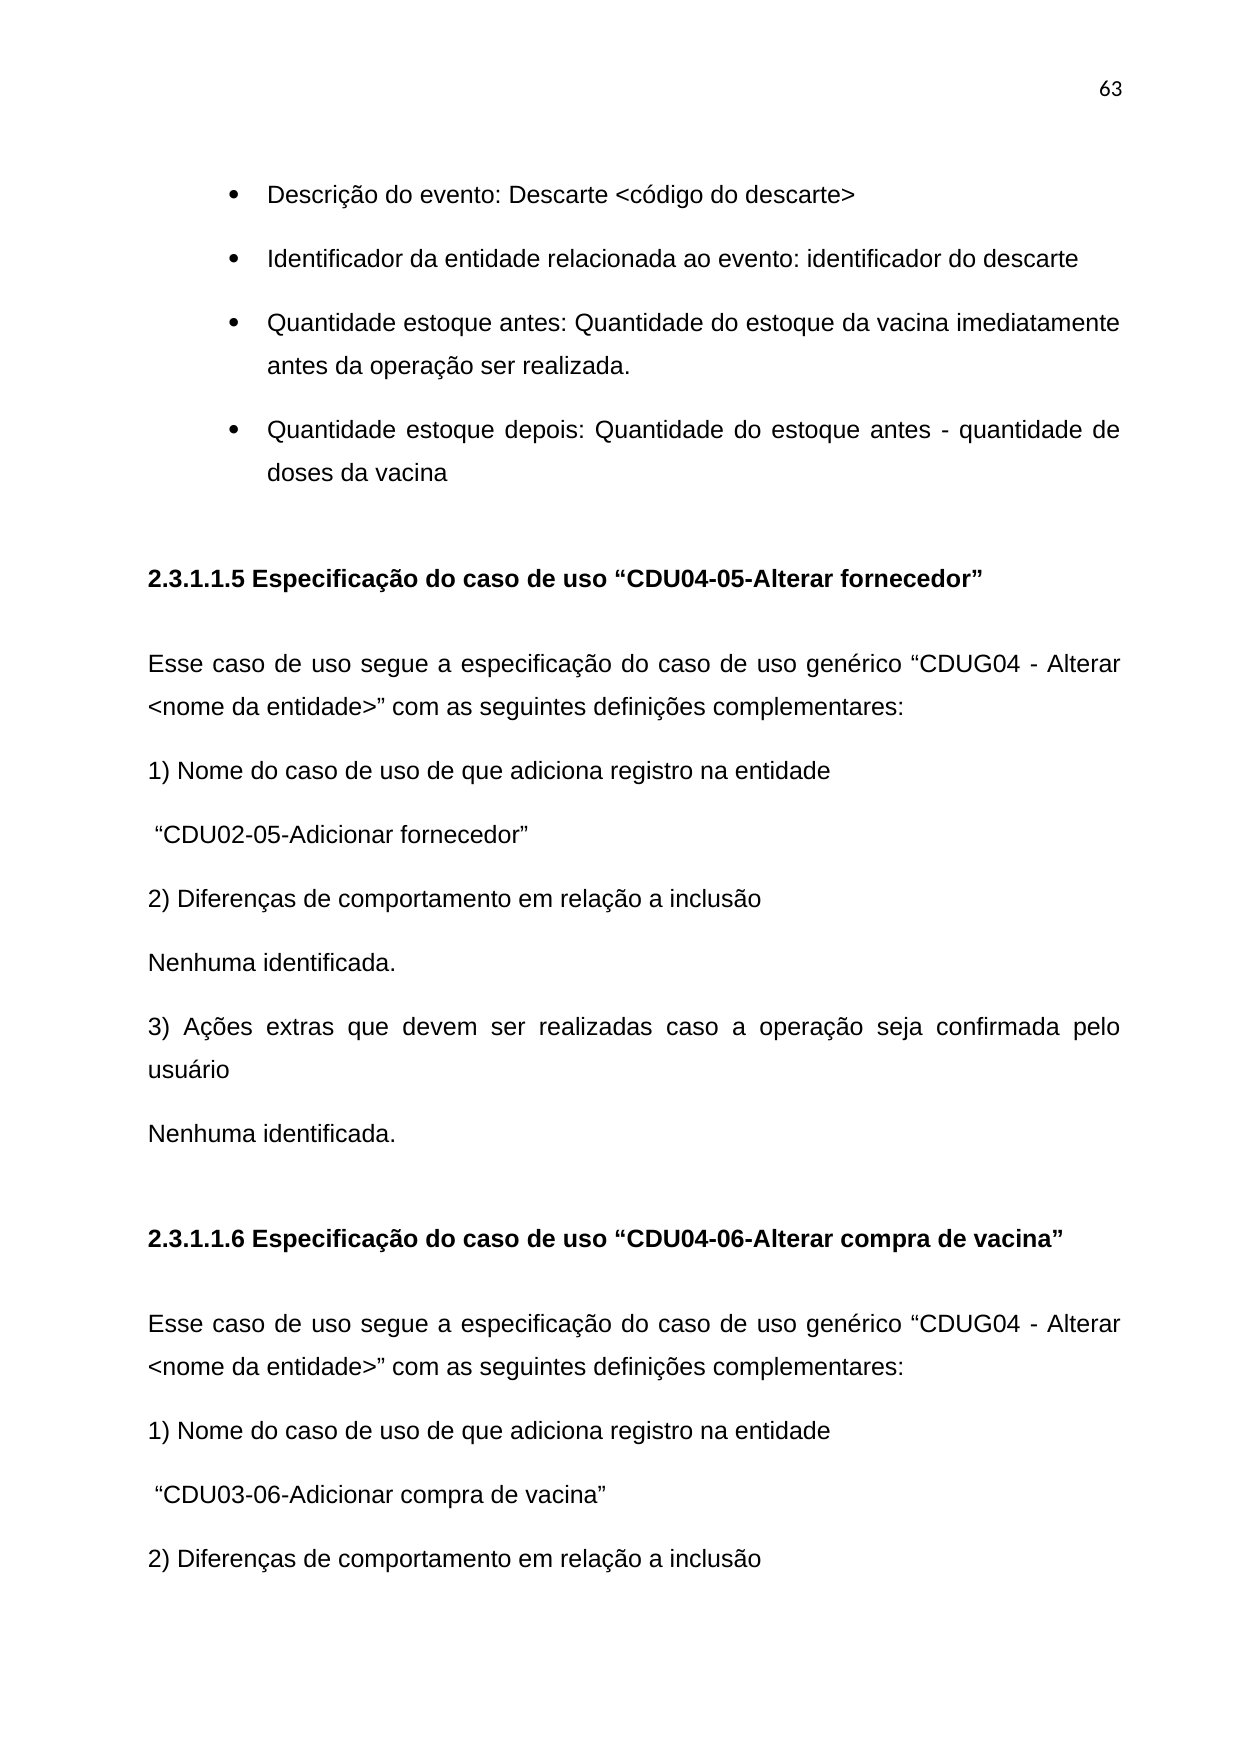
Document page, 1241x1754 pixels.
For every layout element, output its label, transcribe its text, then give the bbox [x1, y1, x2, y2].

text 3) Ações extras que devem ser realizadas caso a operação seja confirmada pelo usuário [148, 1011, 1122, 1083]
list Quantidade estoque depois: Quantidade do estoque antes - quantidade de doses da vacina [229, 415, 1122, 487]
text Esse caso de uso segue a especificação do caso de uso genérico “CDUG04 - Alterar <nome da entidade>” com as seguintes definições complementares: [148, 1309, 1122, 1381]
text 1) Nome do caso de uso de que adiciona registro na entidade [148, 756, 1122, 784]
text 2.3.1.1.5 Especificação do caso de uso “CDU04-05-Alterar fornecedor” [148, 564, 1122, 592]
text “CDU03-06-Adicionar compra de vacina” [148, 1480, 1122, 1509]
list Descrição do evento: Descarte <código do descarte> [229, 179, 1122, 208]
text “CDU02-05-Adicionar fornecedor” [148, 819, 1122, 848]
text 2.3.1.1.6 Especificação do caso de uso “CDU04-06-Alterar compra de vacina” [148, 1224, 1122, 1253]
text Nenhuma identificada. [148, 947, 1122, 976]
text Nenhuma identificada. [148, 1118, 1122, 1147]
text Esse caso de uso segue a especificação do caso de uso genérico “CDUG04 - Alterar <nome da entidade>” com as seguintes definições complementares: [148, 648, 1122, 720]
list Quantidade estoque antes: Quantidade do estoque da vacina imediatamente antes da operação ser realizada. [229, 308, 1122, 380]
text 1) Nome do caso de uso de que adiciona registro na entidade [148, 1416, 1122, 1445]
list Identificador da entidade relacionada ao evento: identificador do descarte [229, 244, 1122, 272]
text 2) Diferenças de comportamento em relação a inclusão [148, 1544, 1122, 1573]
text 2) Diferenças de comportamento em relação a inclusão [148, 883, 1122, 912]
